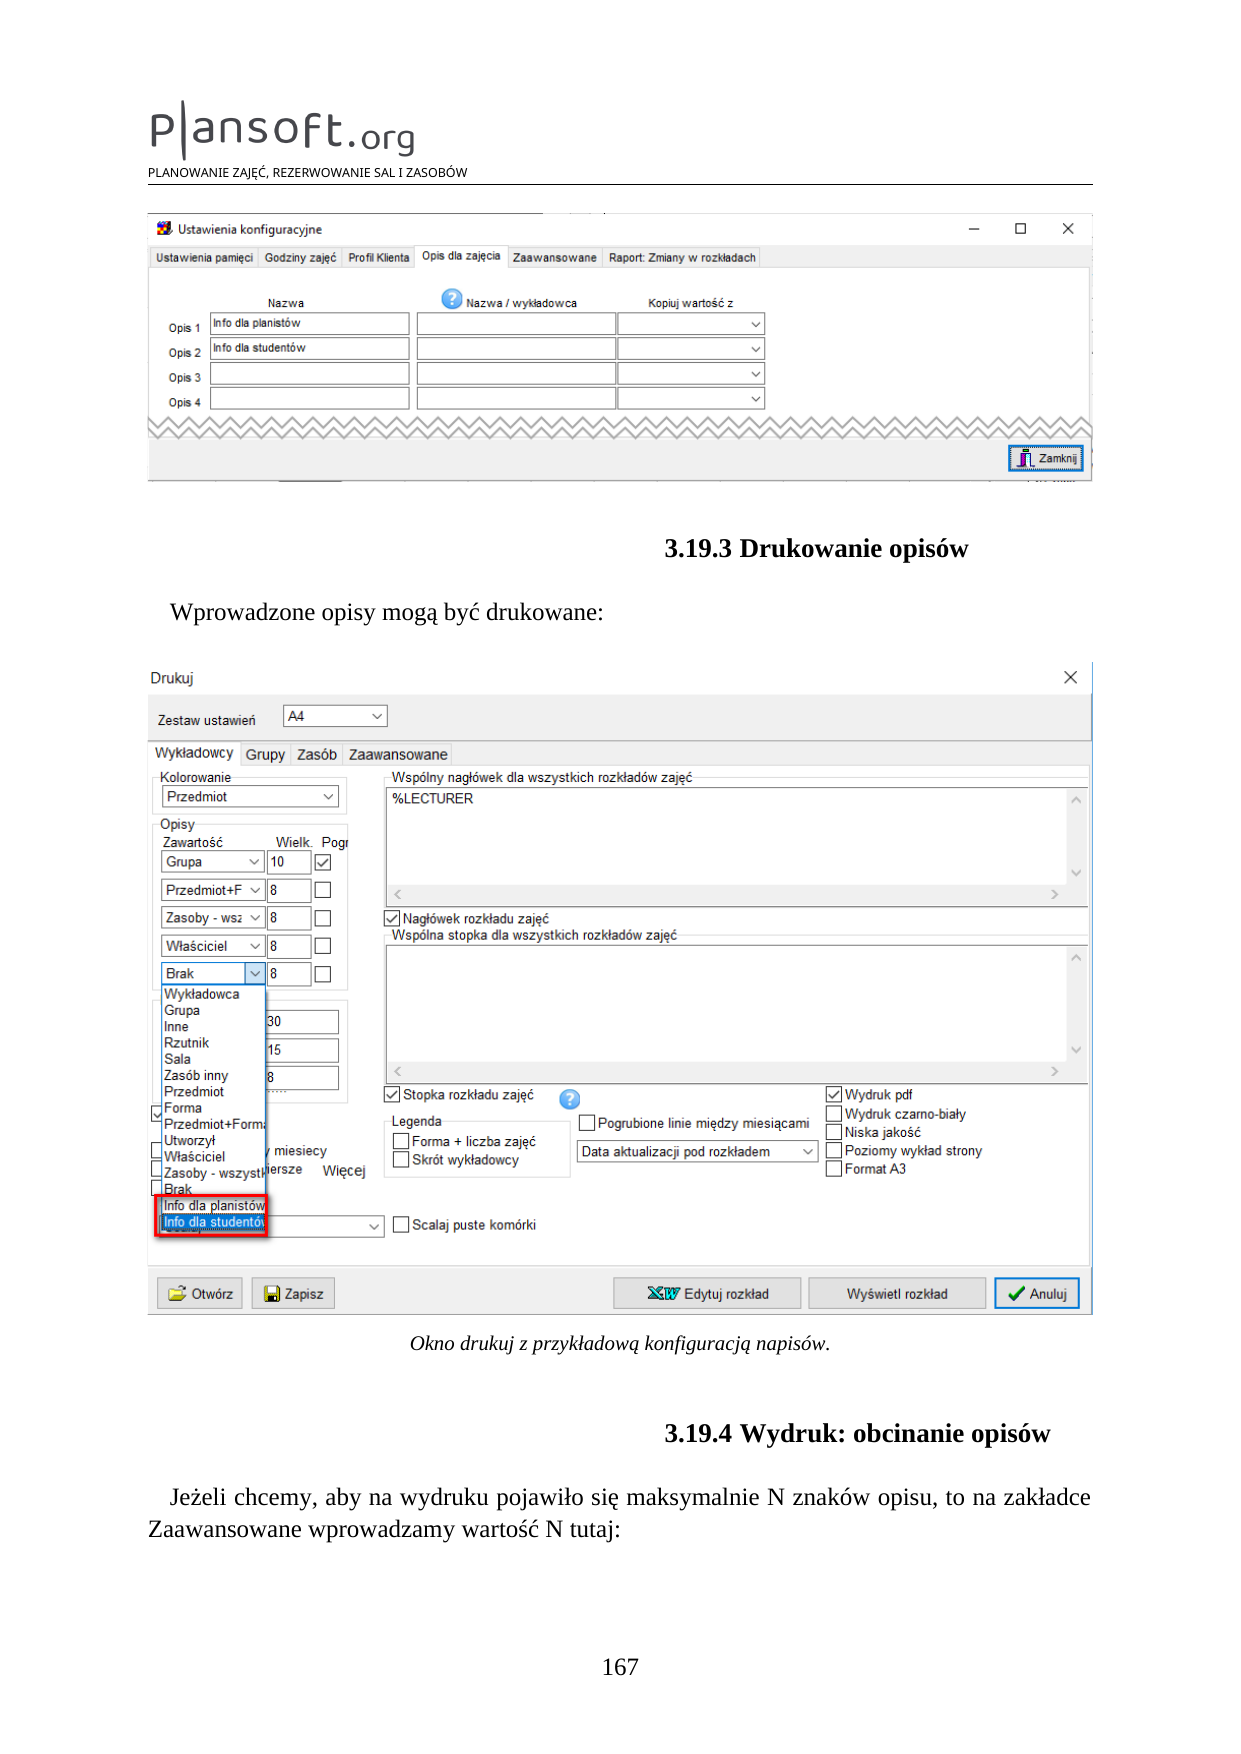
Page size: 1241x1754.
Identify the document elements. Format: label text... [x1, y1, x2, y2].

text Jeżeli chcemy, aby na wydruku pojawiło się maksymalnie N znaków opisu, to na zakładce Zaawansowane wprowadzamy wartość N tutaj: [148, 1482, 1093, 1543]
text Okno drukuj z przykładową konfiguracją napisów. [148, 1331, 1093, 1355]
text Wprowadzone opisy mogą być drukowane: [148, 597, 1093, 625]
picture [147, 213, 1093, 482]
picture [147, 662, 1093, 1315]
picture [147, 73, 418, 165]
subtitle Wydruk: obcinanie opisów [664, 1417, 1093, 1448]
subtitle Drukowanie opisów [664, 532, 1093, 563]
